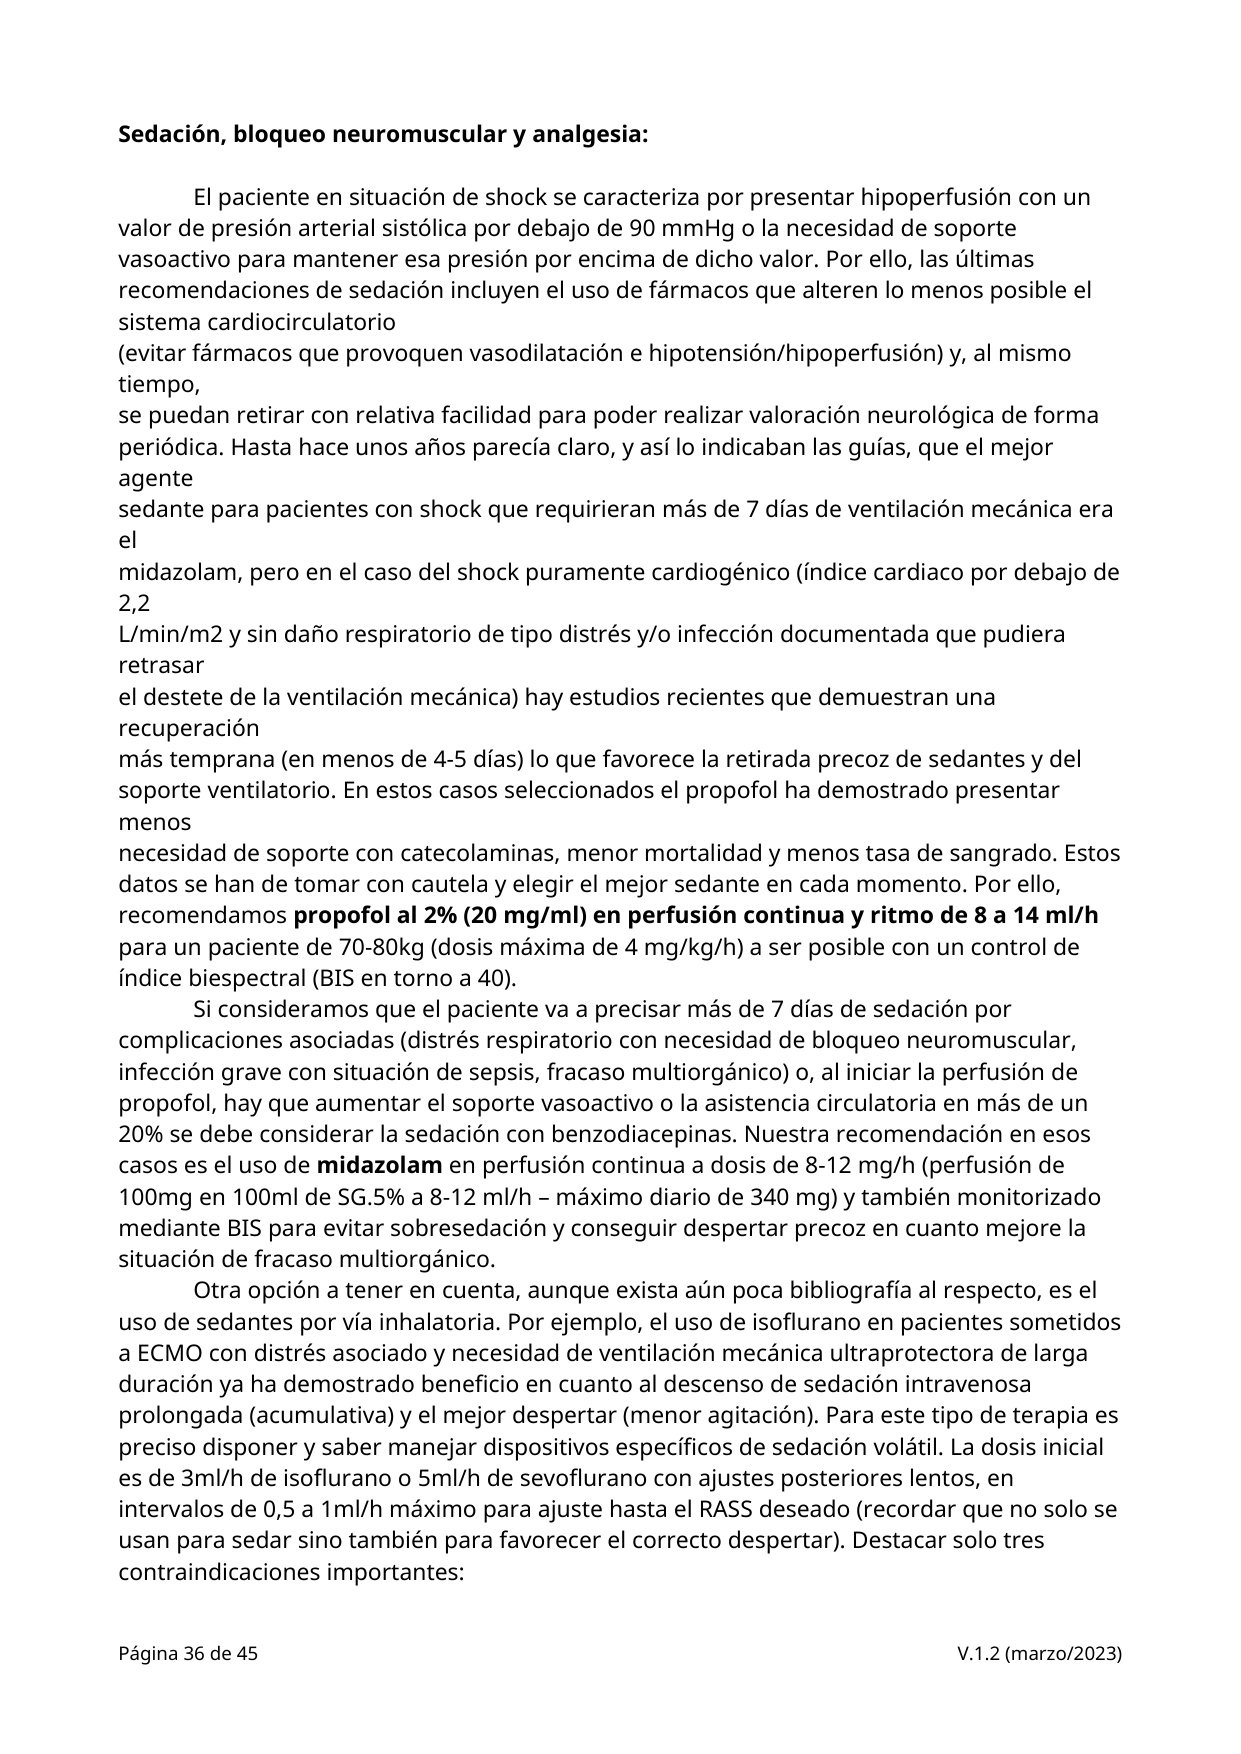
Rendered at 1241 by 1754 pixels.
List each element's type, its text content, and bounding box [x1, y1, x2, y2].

text periódica. Hasta hace unos años parecía claro, y así lo indicaban las guías, que el mejor agente [118, 431, 1122, 493]
text sedante para pacientes con shock que requirieran más de 7 días de ventilación mecánica era el [118, 493, 1122, 556]
text Otra opción a tener en cuenta, aunque exista aún poca bibliografía al respecto, es el uso de sedantes por vía inhalatoria. Por ejemplo, el uso de isoflurano en pacientes sometidos a ECMO con distrés asociado y necesidad de ventilación mecánica ultraprotectora de larga duración ya ha demostrado beneficio en cuanto al descenso de sedación intravenosa prolongada (acumulativa) y el mejor despertar (menor agitación). Para este tipo de terapia es preciso disponer y saber manejar dispositivos específicos de sedación volátil. La dosis inicial es de 3ml/h de isoflurano o 5ml/h de sevoflurano con ajustes posteriores lentos, en intervalos de 0,5 a 1ml/h máximo para ajuste hasta el RASS deseado (recordar que no solo se usan para sedar sino también para favorecer el correcto despertar). Destacar solo tres contraindicaciones importantes: [118, 1274, 1122, 1587]
text L/min/m2 y sin daño respiratorio de tipo distrés y/o infección documentada que pudiera retrasar [118, 618, 1122, 681]
text (evitar fármacos que provoquen vasodilatación e hipotensión/hipoperfusión) y, al mismo tiempo, [118, 337, 1122, 399]
text midazolam, pero en el caso del shock puramente cardiogénico (índice cardiaco por debajo de 2,2 [118, 556, 1122, 618]
text datos se han de tomar con cautela y elegir el mejor sedante en cada momento. Por ello, recomendamos propofol al 2% (20 mg/ml) en perfusión continua y ritmo de 8 a 14 ml/h para un paciente de 70-80kg (dosis máxima de 4 mg/kg/h) a ser posible con un control de índice biespectral (BIS en torno a 40). [118, 868, 1122, 993]
text más temprana (en menos de 4-5 días) lo que favorece la retirada precoz de sedantes y del [118, 743, 1122, 774]
text necesidad de soporte con catecolaminas, menor mortalidad y menos tasa de sangrado. Estos [118, 837, 1122, 868]
text El paciente en situación de shock se caracteriza por presentar hipoperfusión con un valor de presión arterial sistólica por debajo de 90 mmHg o la necesidad de soporte vasoactivo para mantener esa presión por encima de dicho valor. Por ello, las últimas recomendaciones de sedación incluyen el uso de fármacos que alteren lo menos posible el sistema cardiocirculatorio [118, 181, 1122, 337]
text soporte ventilatorio. En estos casos seleccionados el propofol ha demostrado presentar menos [118, 774, 1122, 837]
text el destete de la ventilación mecánica) hay estudios recientes que demuestran una recuperación [118, 681, 1122, 743]
text se puedan retirar con relativa facilidad para poder realizar valoración neurológica de forma [118, 399, 1122, 431]
text Si consideramos que el paciente va a precisar más de 7 días de sedación por complicaciones asociadas (distrés respiratorio con necesidad de bloqueo neuromuscular, infección grave con situación de sepsis, fracaso multiorgánico) o, al iniciar la perfusión de propofol, hay que aumentar el soporte vasoactivo o la asistencia circulatoria en más de un 20% se debe considerar la sedación con benzodiacepinas. Nuestra recomendación en esos casos es el uso de midazolam en perfusión continua a dosis de 8-12 mg/h (perfusión de 100mg en 100ml de SG.5% a 8-12 ml/h – máximo diario de 340 mg) y también monitorizado mediante BIS para evitar sobresedación y conseguir despertar precoz en cuanto mejore la situación de fracaso multiorgánico. [118, 993, 1122, 1274]
text Sedación, bloqueo neuromuscular y analgesia: [118, 118, 1122, 149]
